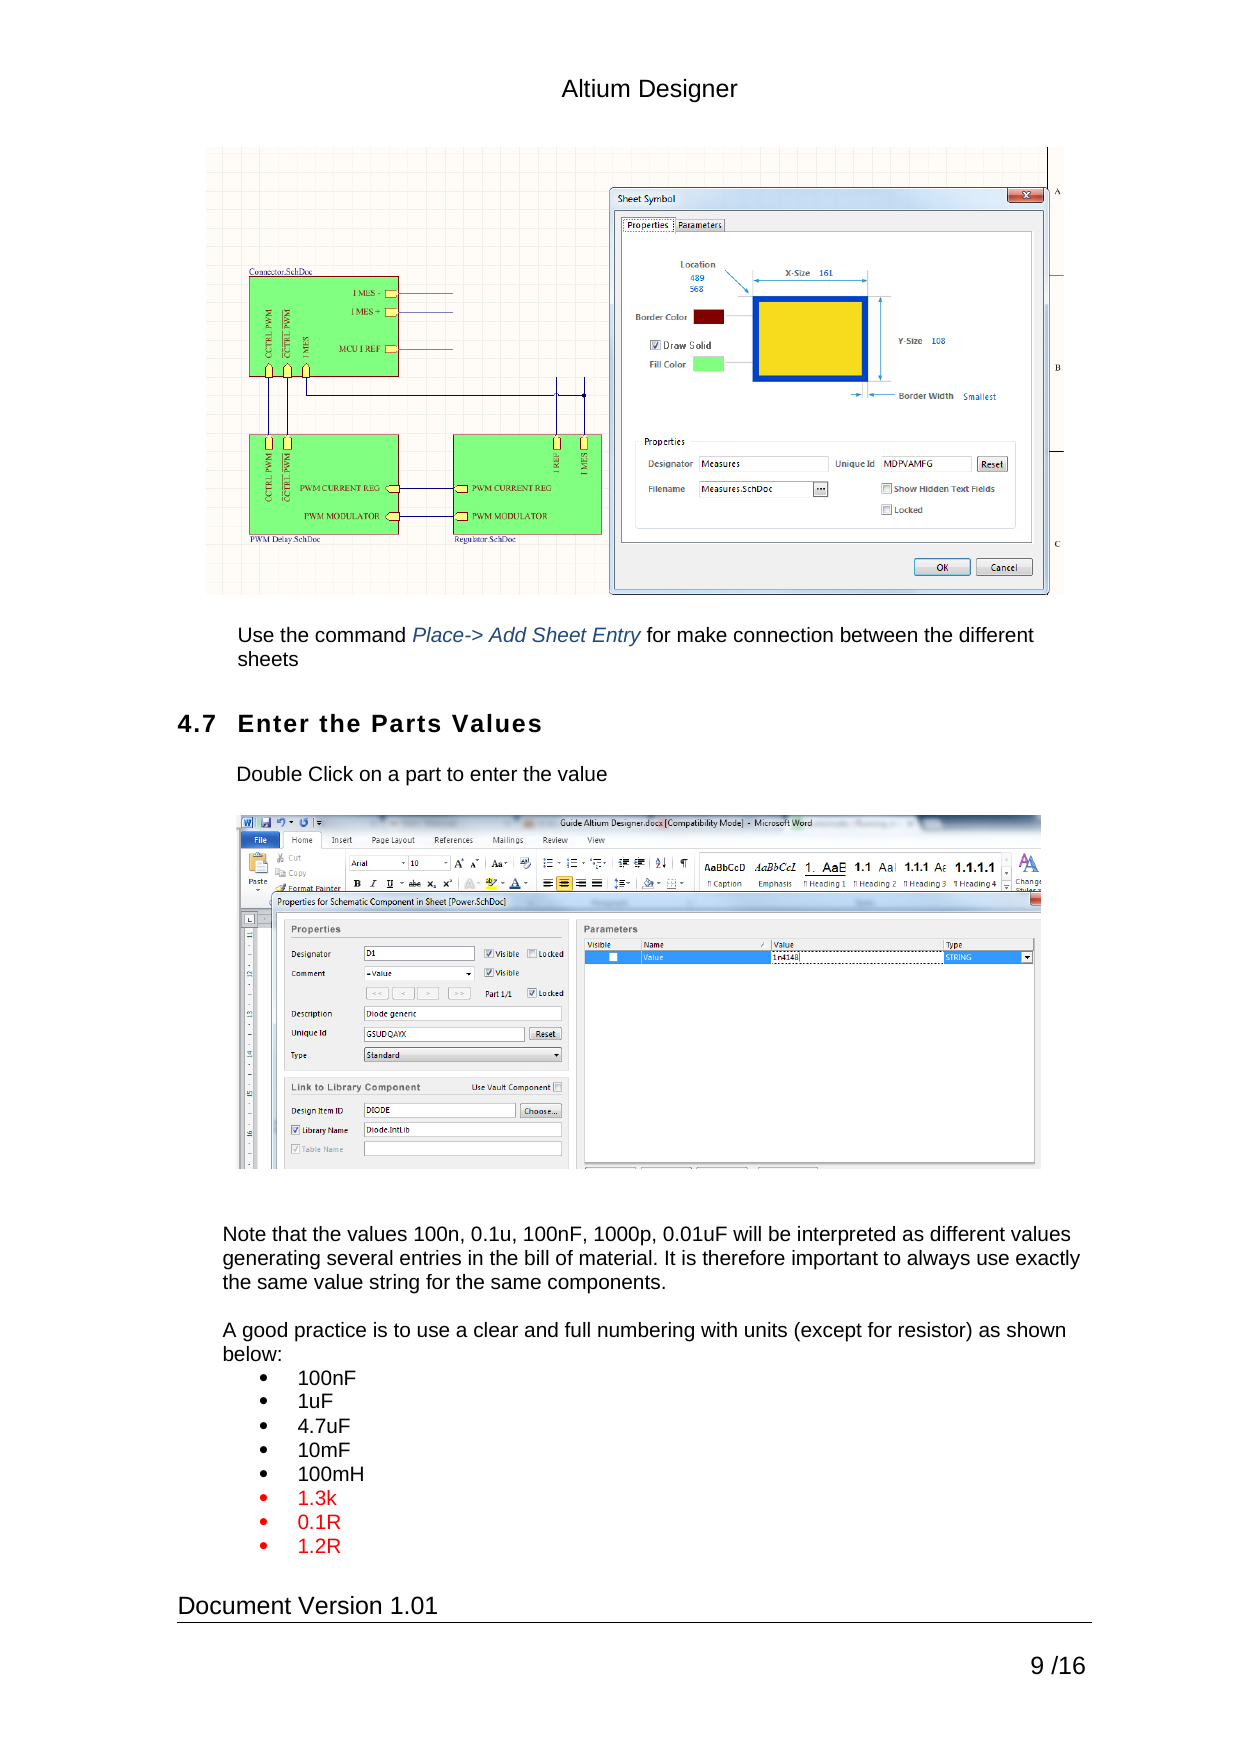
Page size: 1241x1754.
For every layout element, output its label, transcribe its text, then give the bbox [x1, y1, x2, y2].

list 100mH [260, 1462, 1092, 1486]
list 0.1R [260, 1510, 1092, 1534]
list 4.7uF [260, 1413, 1092, 1437]
subtitle Enter the Parts Values [177, 708, 1092, 737]
text Use the command Place-> Add Sheet Entry for make connection between the different sheets [237, 623, 1092, 671]
picture [236, 815, 1041, 1169]
list 1.2R [260, 1534, 1092, 1558]
text Note that the values 100n, 0.1u, 100nF, 1000p, 0.01uF will be interpreted as different values generating several entries in the bill of material. It is therefore important to always use exactly the same value string for the same components. [222, 1222, 1092, 1293]
list 10mF [260, 1437, 1092, 1462]
picture [206, 147, 1064, 595]
list 100nF [260, 1365, 1092, 1389]
list 1uF [260, 1389, 1092, 1413]
list 1.3k [260, 1486, 1092, 1510]
text A good practice is to use a clear and full numbering with units (except for resistor) as shown below: [222, 1317, 1092, 1365]
